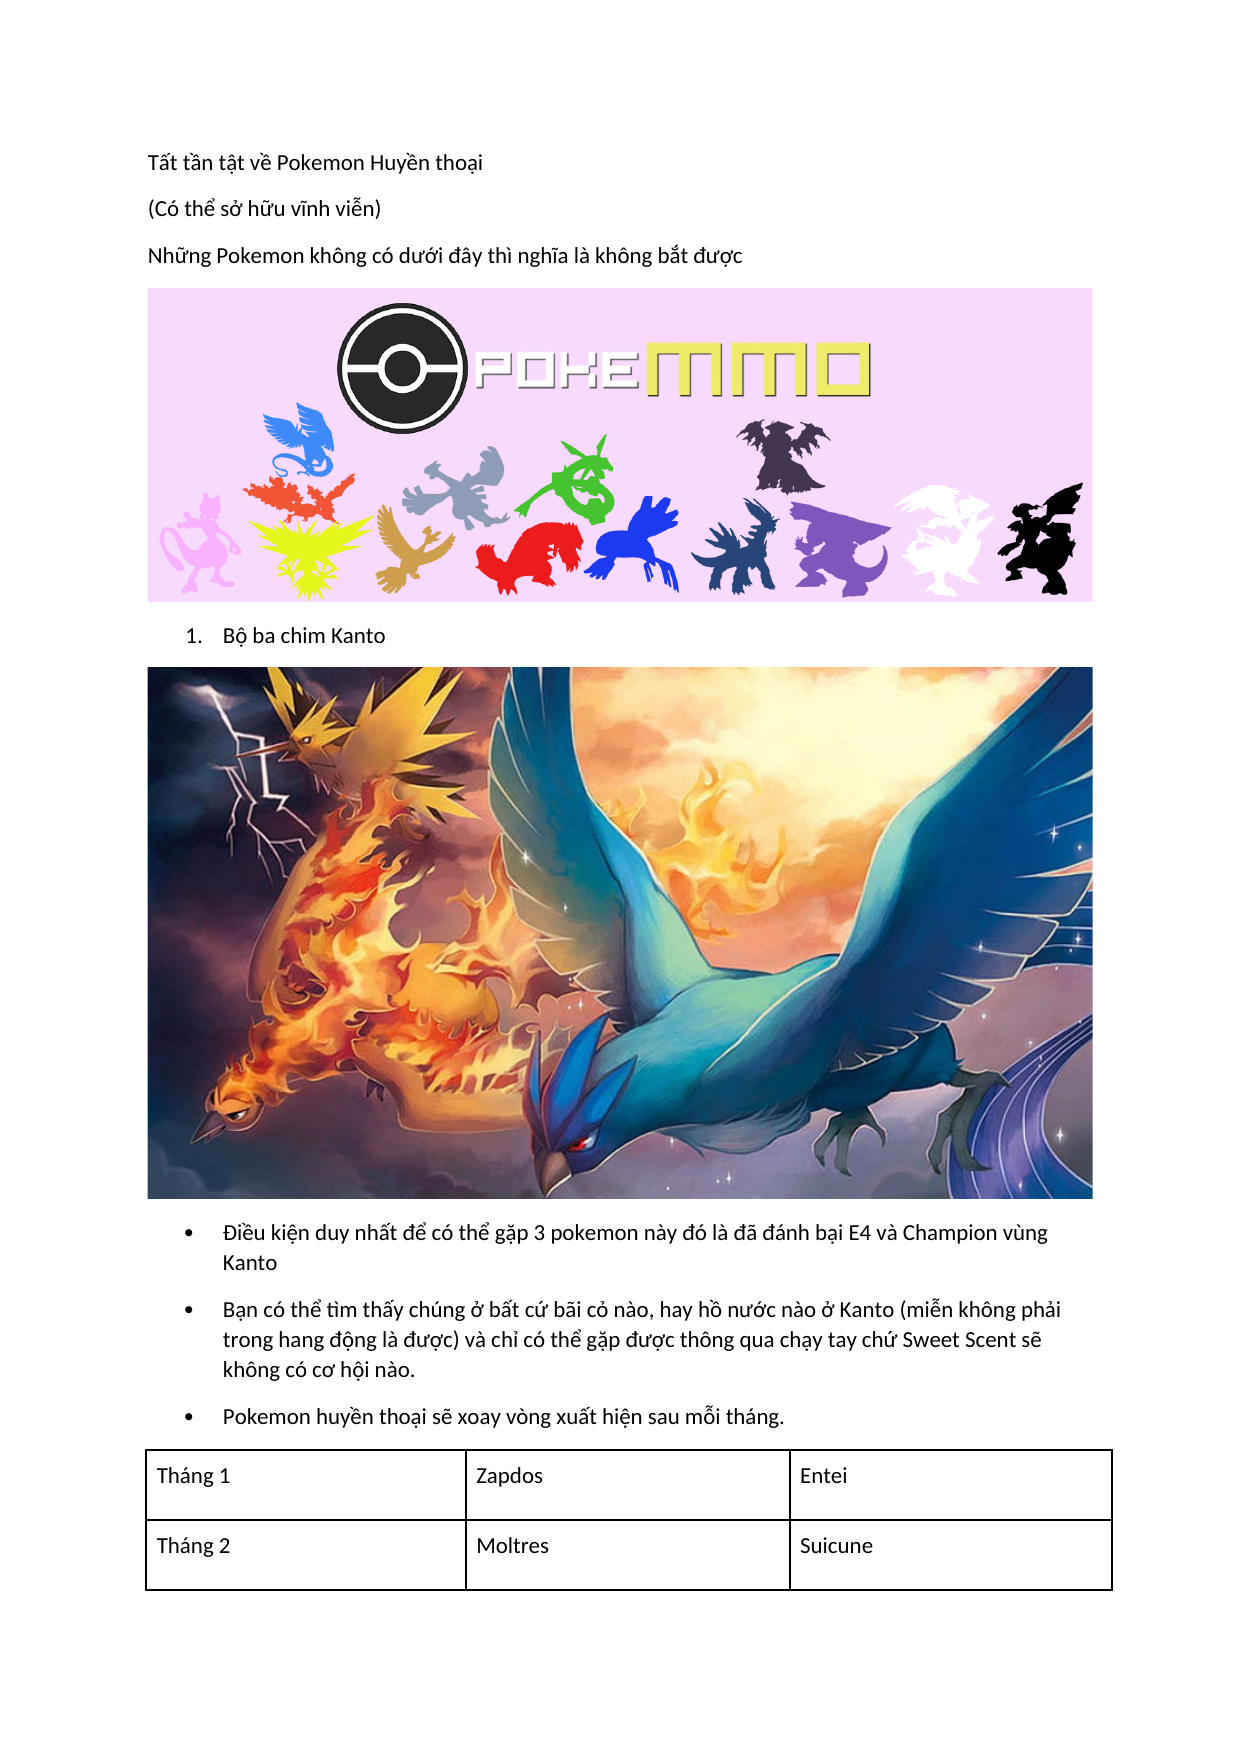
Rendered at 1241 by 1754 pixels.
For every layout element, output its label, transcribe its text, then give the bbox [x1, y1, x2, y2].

table_header Entei [791, 1451, 1111, 1519]
text (Có thể sở hữu vĩnh viễn) [148, 194, 1092, 223]
text Những Pokemon không có dưới đây thì nghĩa là không bắt được [148, 241, 1092, 269]
list Bạn có thể tìm thấy chúng ở bất cứ bãi cỏ nào, hay hồ nước nào ở Kanto (miễn không phải trong hang động là được) và chỉ có thể gặp được thông qua chạy tay chứ Sweet Scent sẽ không có cơ hội nào. [185, 1295, 1092, 1383]
text Tất tần tật về Pokemon Huyền thoại [148, 148, 1092, 176]
table_cell Tháng 2 [147, 1521, 465, 1588]
picture [147, 667, 1093, 1199]
list Pokemon huyền thoại sẽ xoay vòng xuất hiện sau mỗi tháng. [185, 1402, 1092, 1430]
table_cell Suicune [791, 1521, 1111, 1588]
picture [147, 288, 1093, 602]
list Bộ ba chim Kanto [185, 621, 1092, 649]
table_header Tháng 1 [147, 1451, 465, 1519]
table_header Zapdos [467, 1451, 789, 1519]
table_cell Moltres [467, 1521, 789, 1588]
list Điều kiện duy nhất để có thể gặp 3 pokemon này đó là đã đánh bại E4 và Champion vùng Kanto [185, 1218, 1092, 1276]
